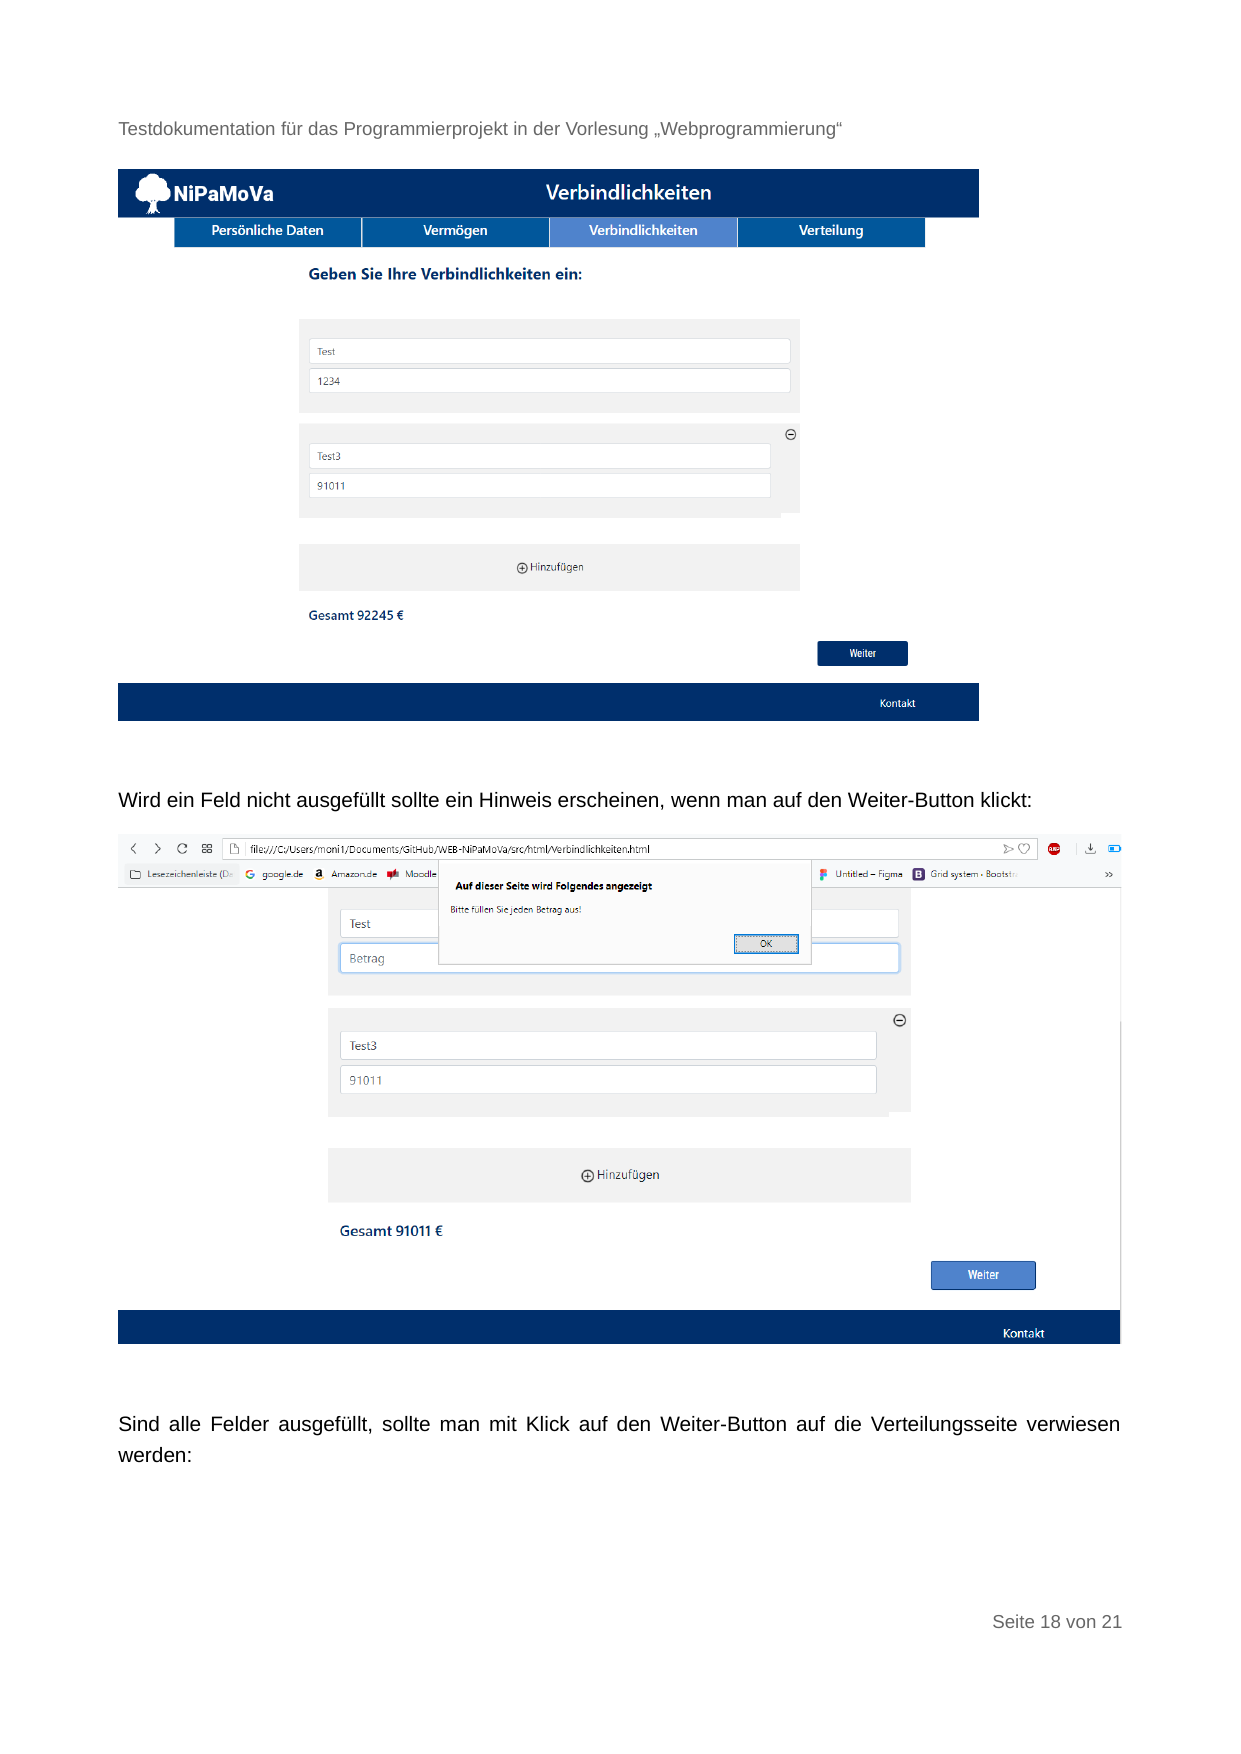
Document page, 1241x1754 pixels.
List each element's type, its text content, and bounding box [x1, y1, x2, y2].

text Sind alle Felder ausgefüllt, sollte man mit Klick auf den Weiter-Button auf die Verteilungsseite verwiesen werden: [118, 1411, 1122, 1467]
text Wird ein Feld nicht ausgefüllt sollte ein Hinweis erscheinen, wenn man auf den Weiter-Button klickt: [118, 788, 1122, 812]
picture [118, 834, 1122, 1344]
picture [118, 169, 979, 721]
